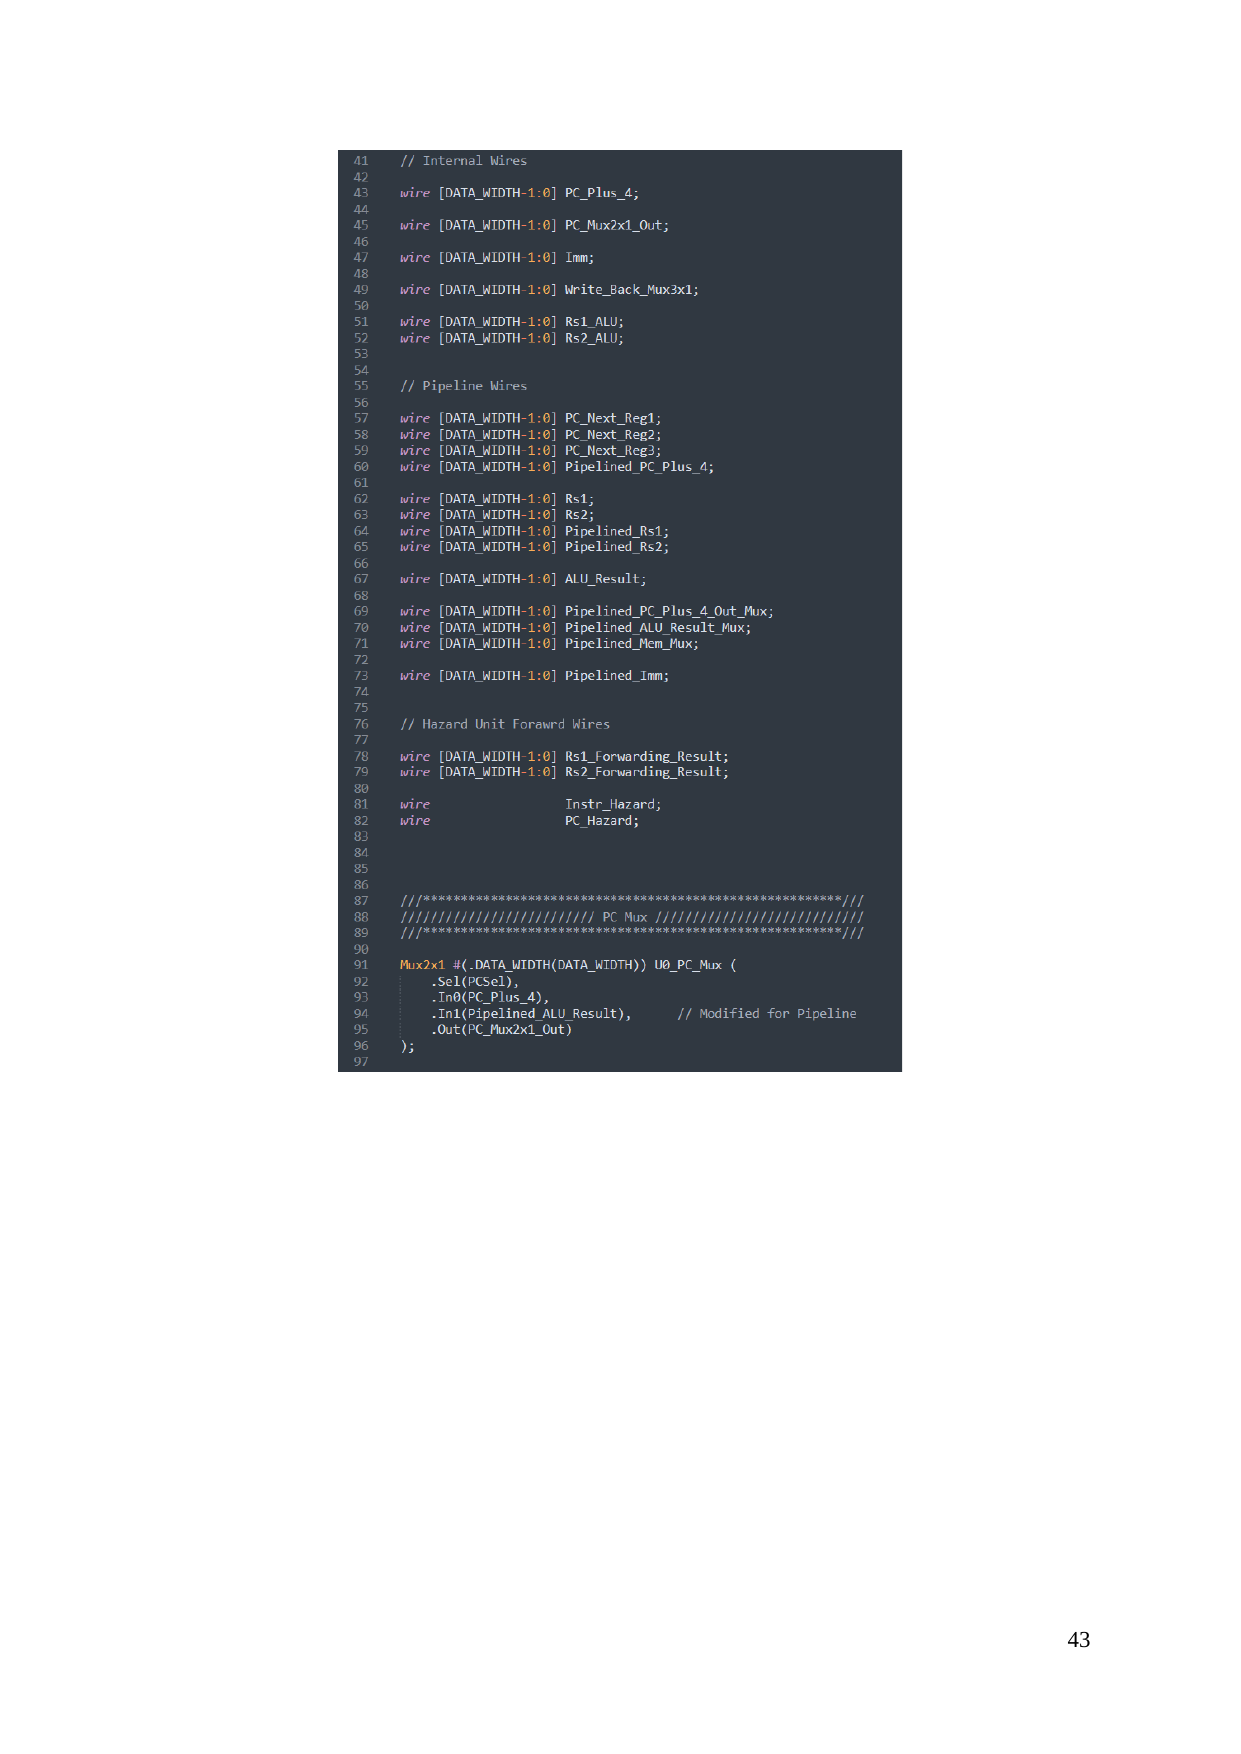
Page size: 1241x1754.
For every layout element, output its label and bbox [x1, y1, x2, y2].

picture [338, 150, 903, 1072]
